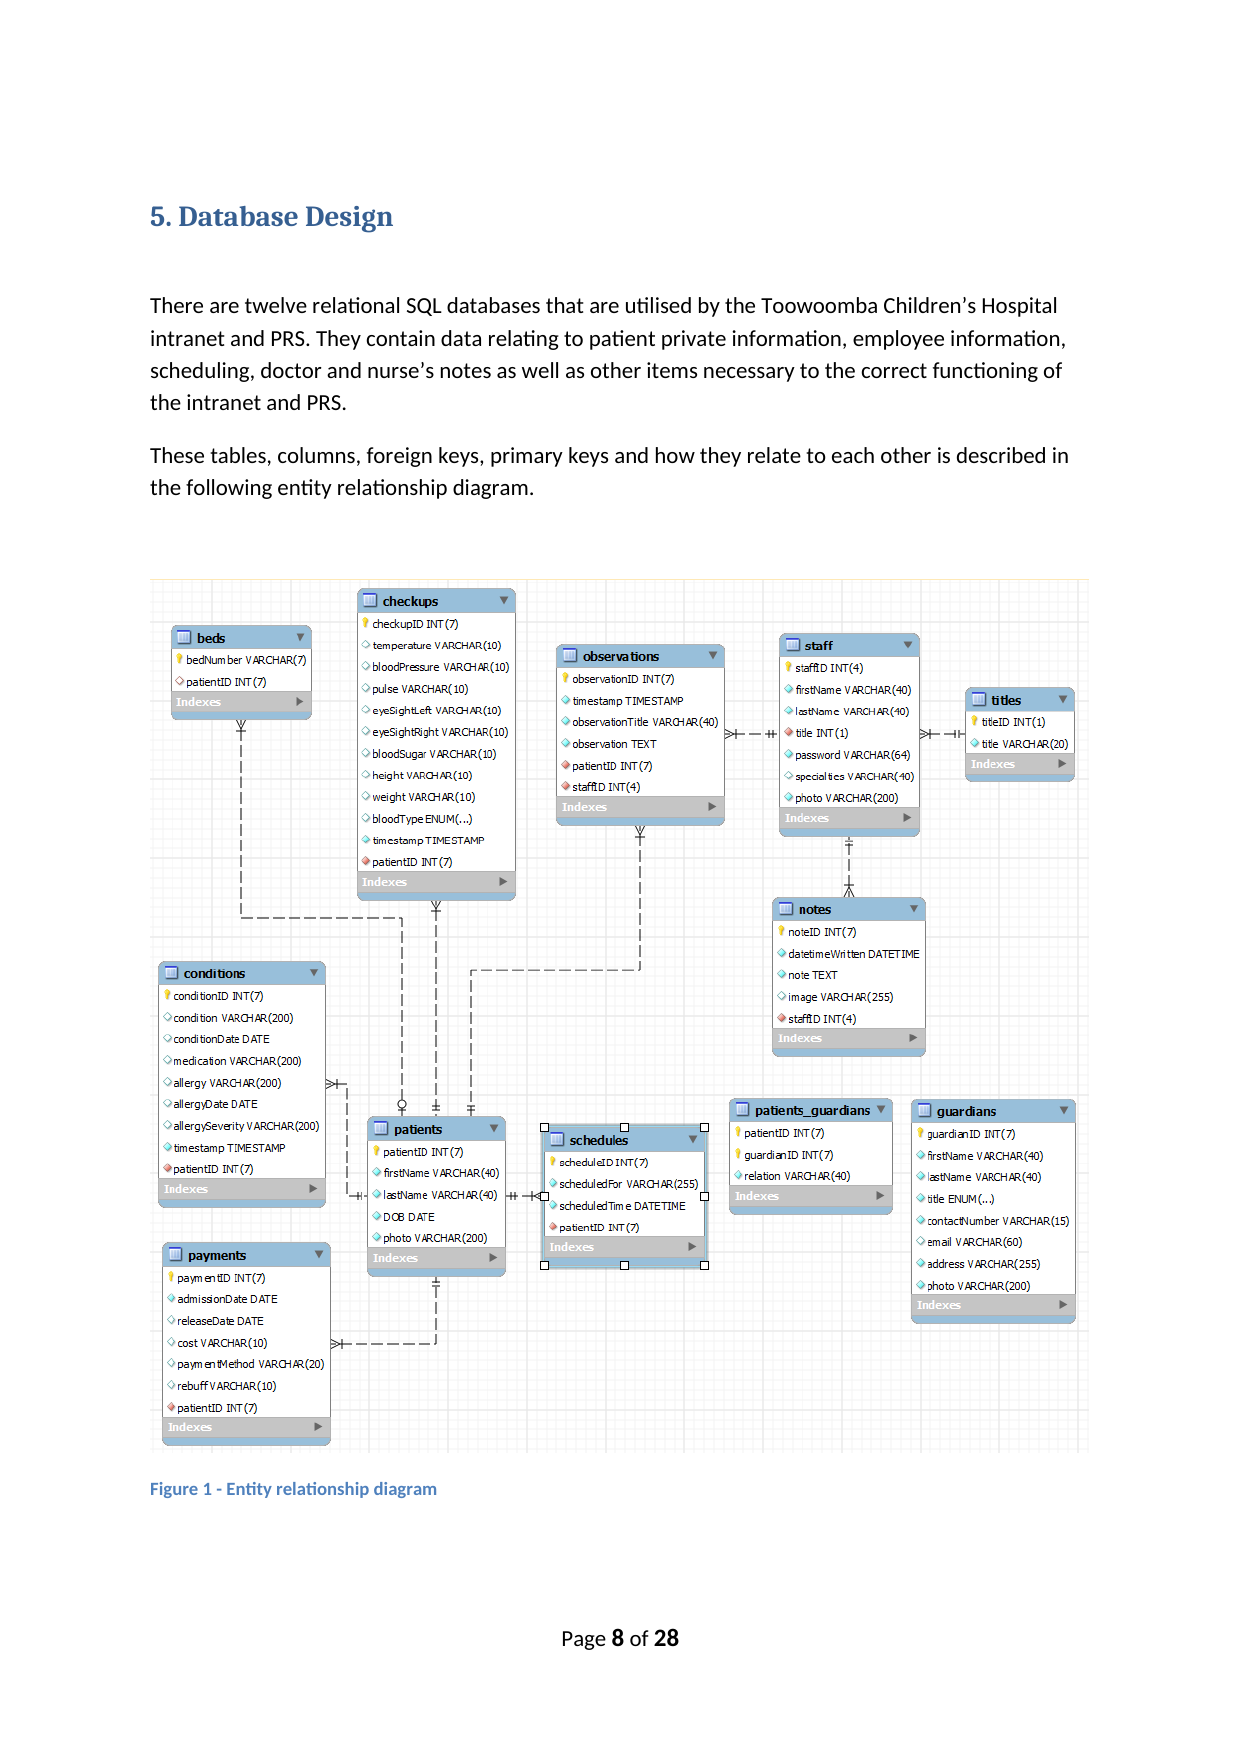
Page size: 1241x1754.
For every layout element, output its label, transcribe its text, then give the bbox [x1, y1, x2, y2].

text Figure 1 - Entity relationship diagram [150, 1477, 1090, 1500]
text There are twelve relational SQL databases that are utilised by the Toowoomba Children’s Hospital intranet and PRS. They contain data relating to patient private information, employee information, scheduling, doctor and nurse’s notes as well as other items necessary to the correct functioning of the intranet and PRS. [150, 292, 1090, 416]
subtitle 5. Database Design [150, 200, 1090, 233]
text These tables, columns, foreign keys, primary keys and how they relate to each other is described in the following entity relationship diagram. [150, 441, 1090, 501]
picture [150, 579, 1089, 1453]
